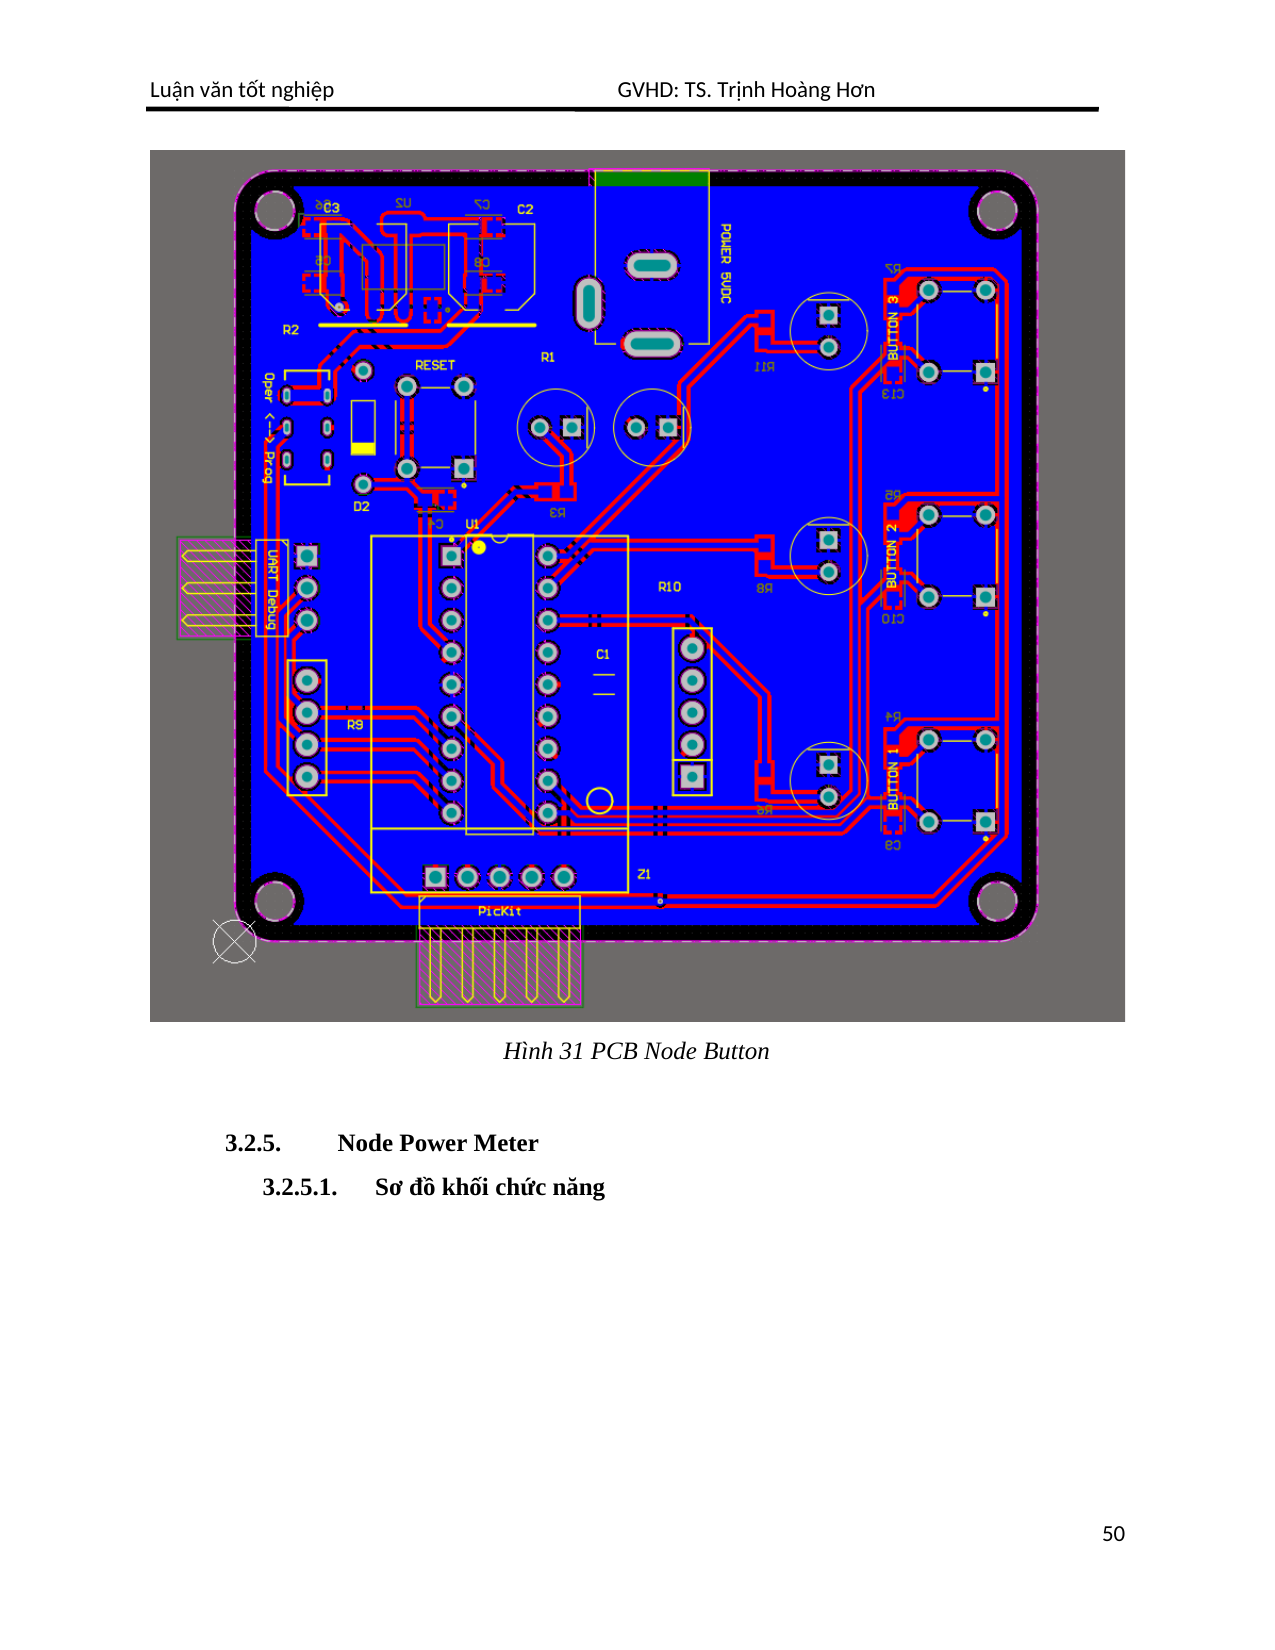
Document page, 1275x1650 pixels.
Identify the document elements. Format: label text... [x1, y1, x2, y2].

list Node Power Meter [225, 1128, 1125, 1157]
list Sơ đồ khối chức năng [262, 1172, 1125, 1200]
picture [150, 150, 1125, 1022]
